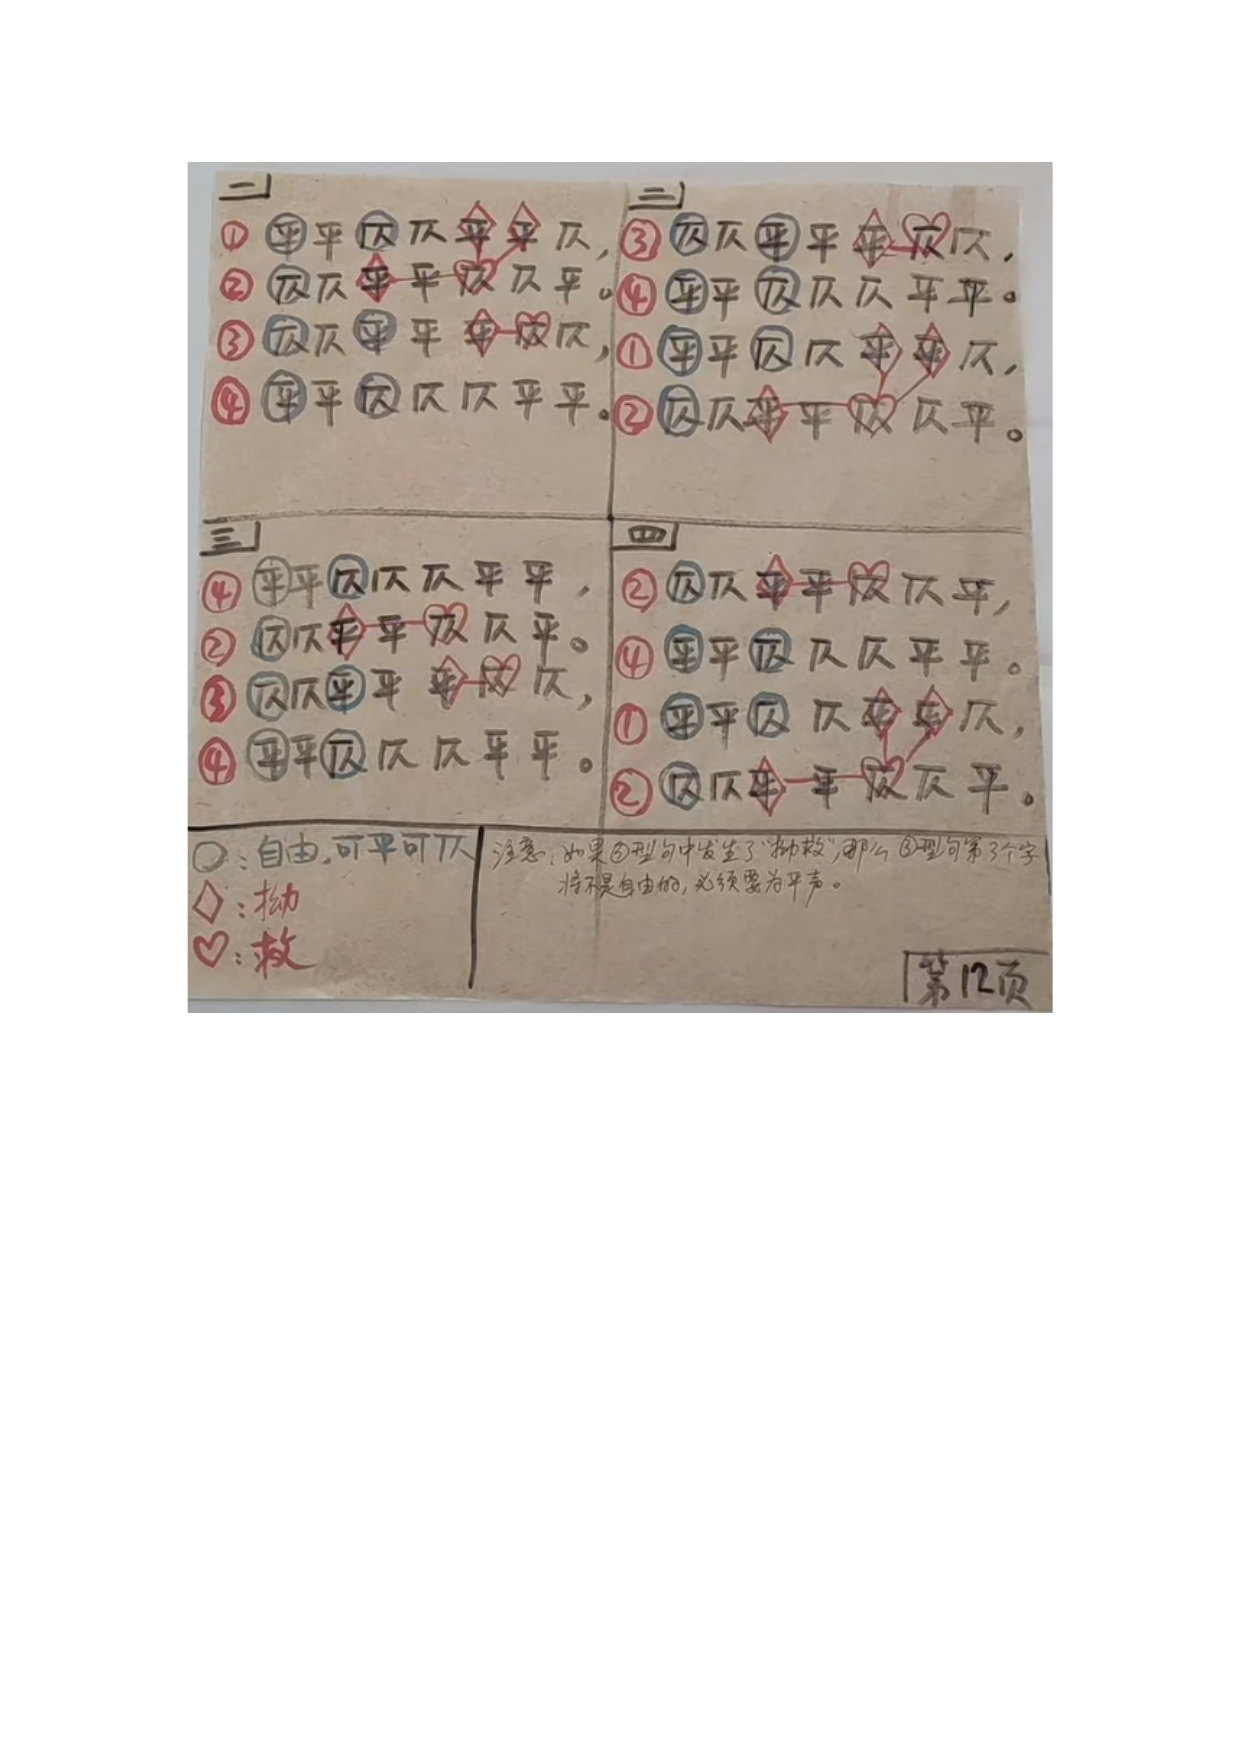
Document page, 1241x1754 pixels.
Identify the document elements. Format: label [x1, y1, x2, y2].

picture [187, 162, 1053, 1013]
